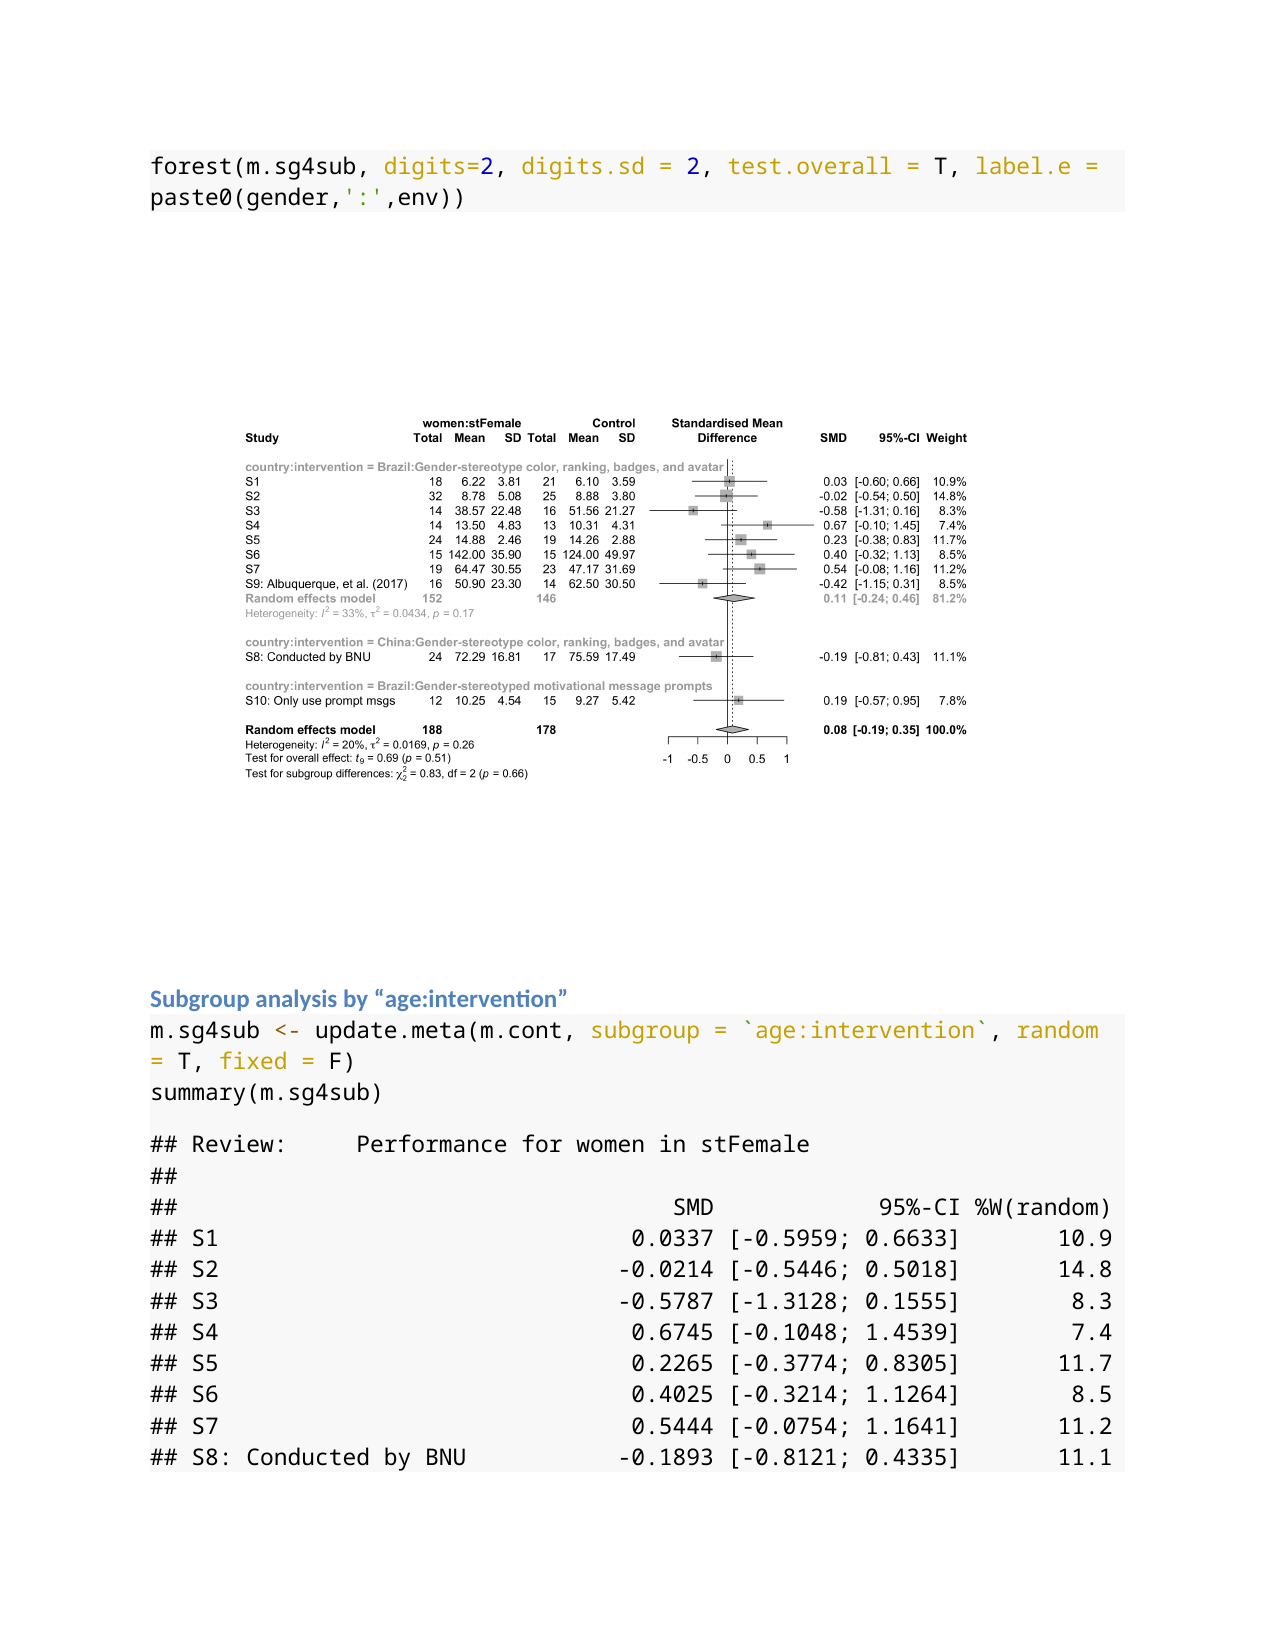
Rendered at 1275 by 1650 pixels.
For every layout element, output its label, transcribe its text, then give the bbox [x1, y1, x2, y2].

text forest(m.sg4sub, digits=2, digits.sd = 2, test.overall = T, label.e = paste0(gender,':',env)) [466, 150, 1125, 212]
picture [168, 233, 1044, 963]
text m.sg4sub <- update.meta(m.cont, subgroup = `age:intervention`, random = T, fixed = F) summary(m.sg4sub) [356, 1014, 1125, 1108]
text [150, 1128, 1125, 1472]
subtitle Subgroup analysis by “age:intervention” [150, 983, 1125, 1014]
